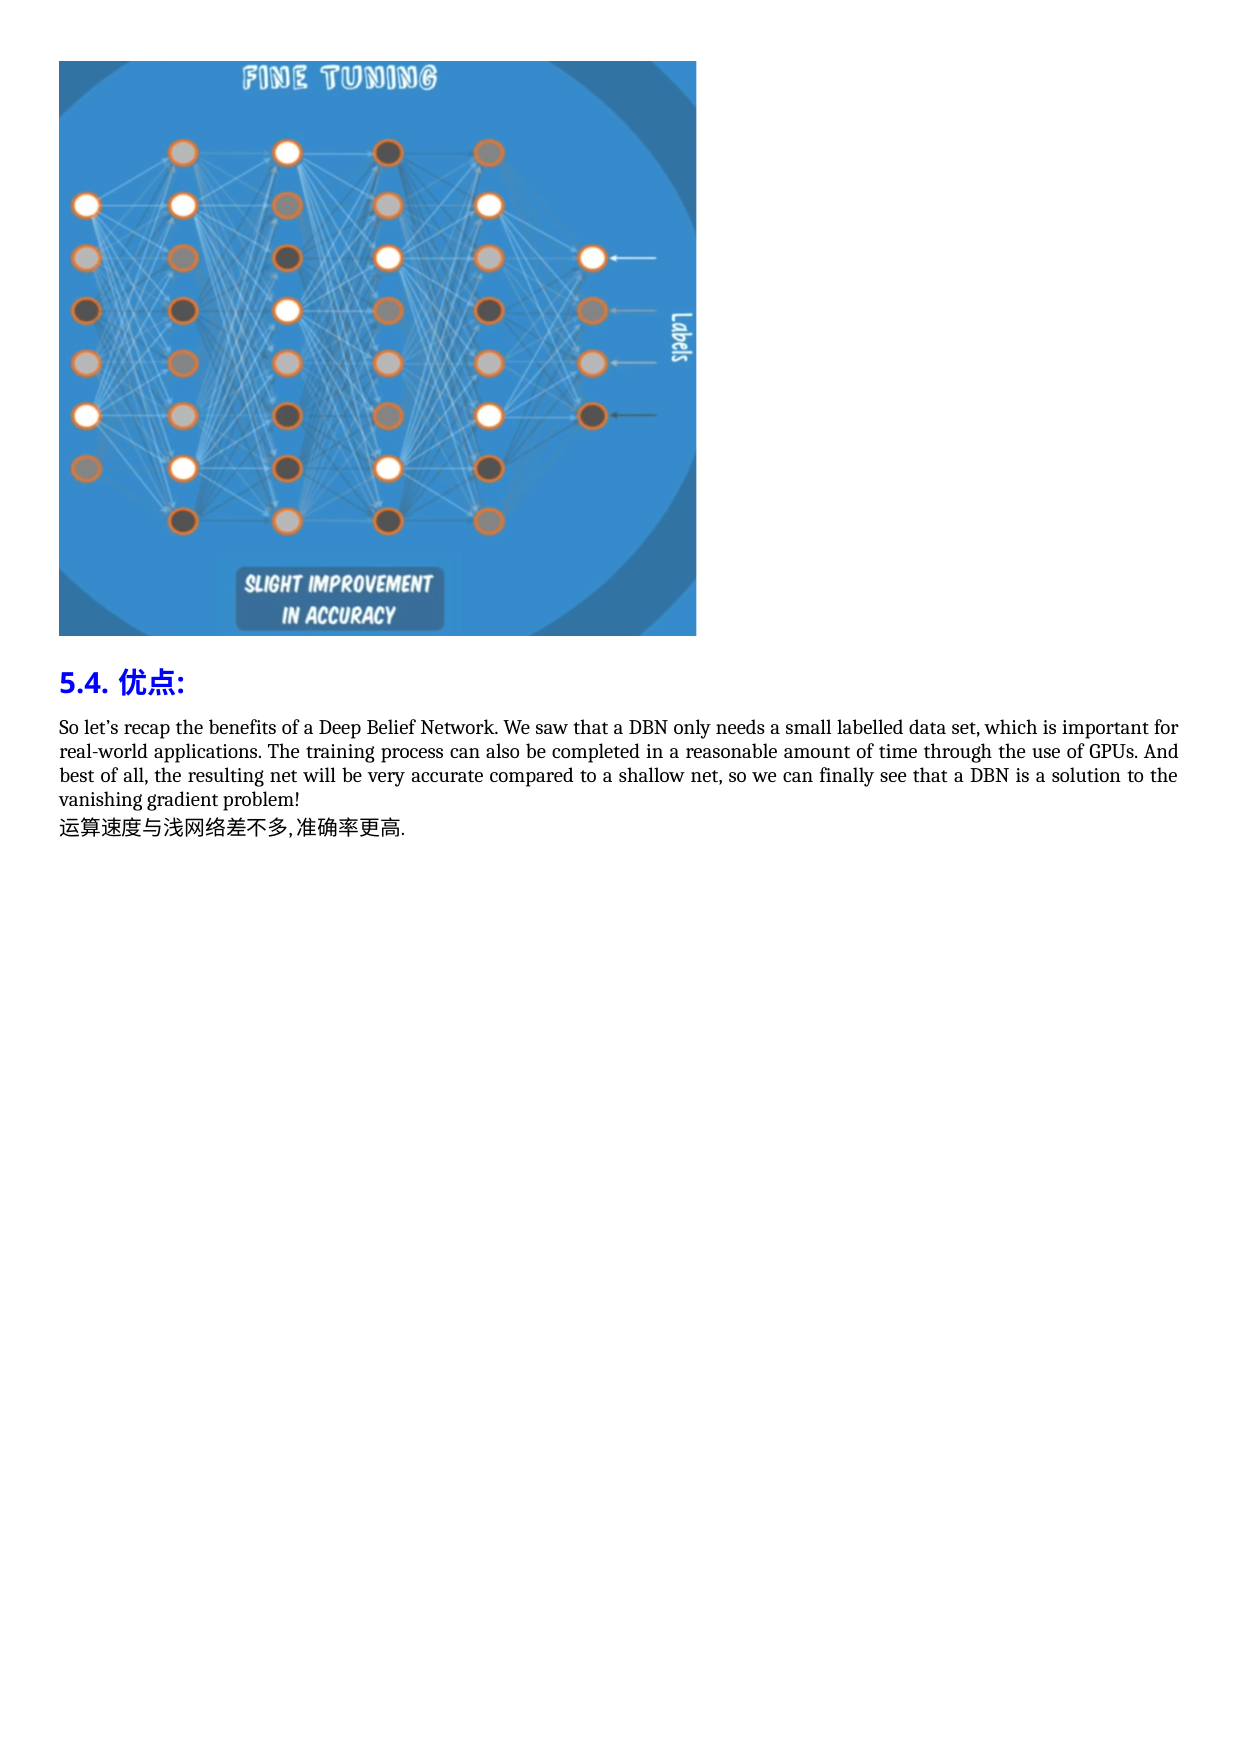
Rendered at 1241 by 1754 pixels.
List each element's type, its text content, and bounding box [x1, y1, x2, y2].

list 优点: [59, 659, 1181, 703]
text 运算速度与浅网络差不多, 准确率更高. [59, 812, 1181, 842]
text So let’s recap the benefits of a Deep Belief Network. We saw that a DBN only needs a small labelled data set, which is important for real-world applications. The training process can also be completed in a reasonable amount of time through the use of GPUs. And best of all, the resulting net will be very accurate compared to a shallow net, so we can finally see that a DBN is a solution to the vanishing gradient problem! [59, 716, 1181, 812]
picture [59, 61, 697, 636]
